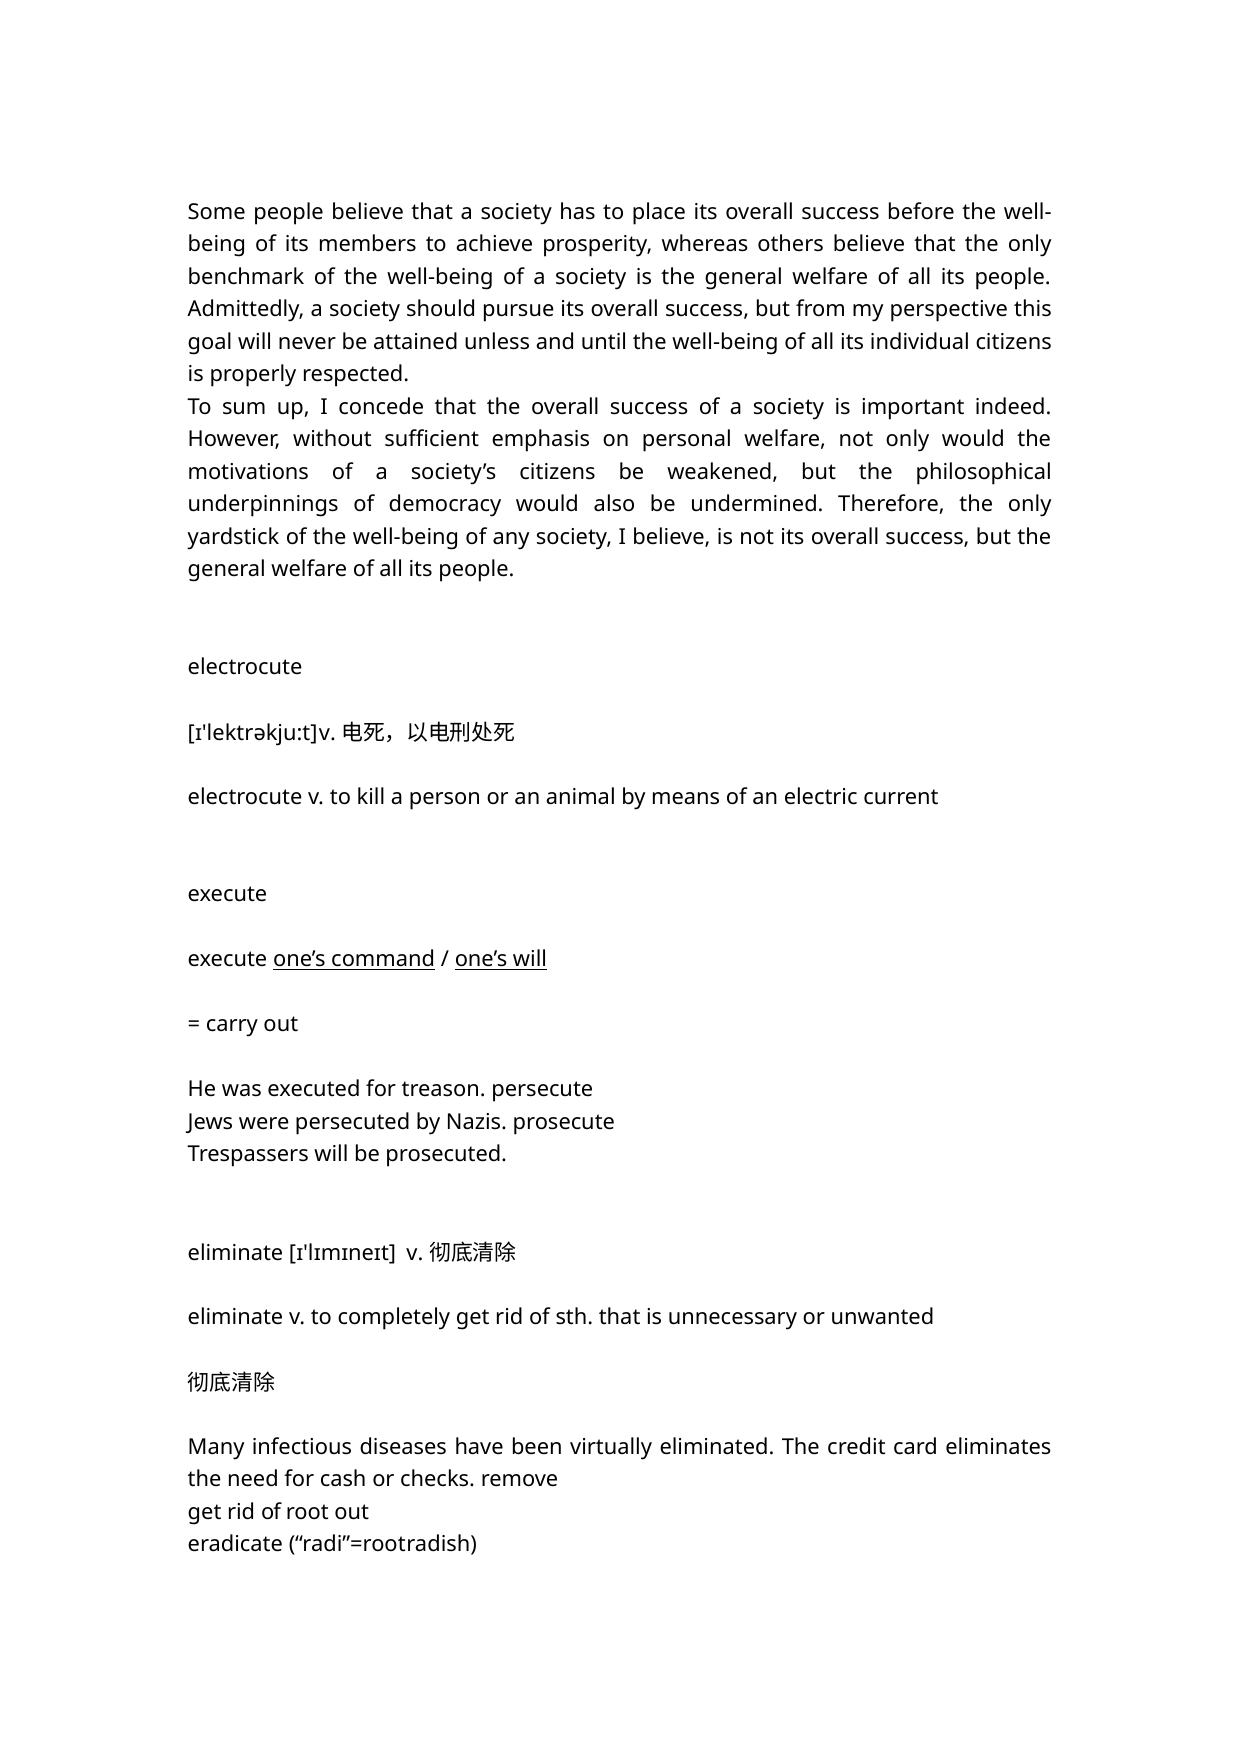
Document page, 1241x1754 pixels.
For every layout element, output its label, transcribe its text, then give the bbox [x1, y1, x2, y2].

text Many infectious diseases have been virtually eliminated. The credit card eliminates the need for cash or checks. remove [187, 1429, 1053, 1494]
text 彻底清除 [187, 1364, 1053, 1397]
text He was executed for treason. persecute [187, 1072, 1053, 1104]
text electrocute [187, 649, 1053, 682]
text eliminate [ɪ'lɪmɪneɪt] v. 彻底清除 [187, 1234, 1053, 1267]
text = carry out [187, 1007, 1053, 1039]
text execute [187, 877, 1053, 909]
text Trespassers will be prosecuted. [187, 1137, 1053, 1169]
text electrocute v. to kill a person or an animal by means of an electric current [187, 779, 1053, 812]
text [ɪ'lektrəkju:t] v. 电死，以电刑处死 [187, 714, 1053, 747]
text eliminate v. to completely get rid of sth. that is unnecessary or unwanted [187, 1299, 1053, 1332]
text Some people believe that a society has to place its overall success before the well-being of its members to achieve prosperity, whereas others believe that the only benchmark of the well-being of a society is the general welfare of all its people. Admittedly, a society should pursue its overall success, but from my perspective this goal will never be attained unless and until the well-being of all its individual citizens is properly respected. [187, 194, 1053, 389]
text Jews were persecuted by Nazis. prosecute [187, 1104, 1053, 1137]
text eradicate (“radi”=root radish) [187, 1527, 1053, 1559]
text get rid of root out [187, 1494, 1053, 1527]
text To sum up, I concede that the overall success of a society is important indeed. However, without sufficient emphasis on personal welfare, not only would the motivations of a society’s citizens be weakened, but the philosophical underpinnings of democracy would also be undermined. Therefore, the only yardstick of the well-being of any society, I believe, is not its overall success, but the general welfare of all its people. [187, 389, 1053, 584]
text execute one’s command / one’s will [187, 942, 1053, 974]
